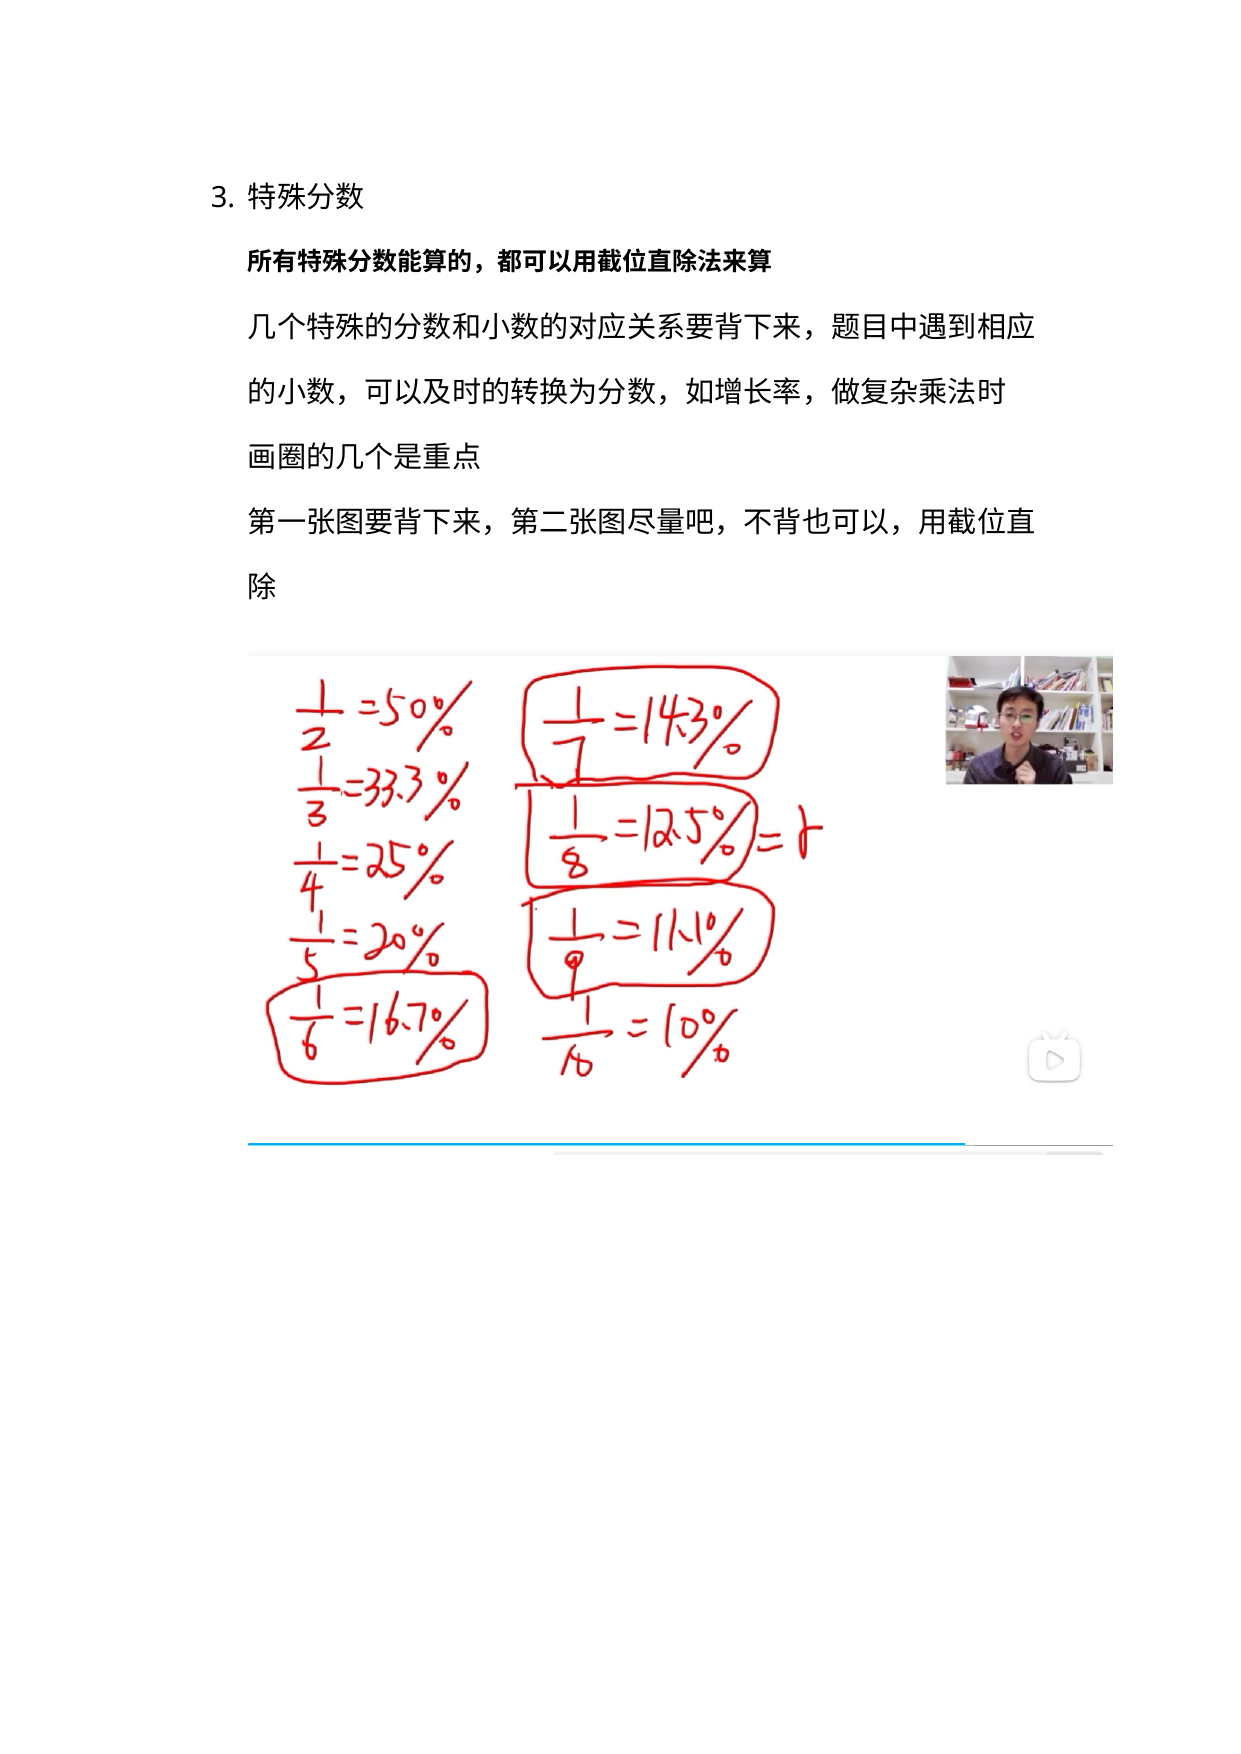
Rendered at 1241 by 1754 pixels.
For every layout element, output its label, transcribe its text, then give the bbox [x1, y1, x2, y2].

text 画圈的几个是重点 [248, 422, 1053, 487]
text 第一张图要背下来，第二张图尽量吧，不背也可以，用截位直除 [248, 487, 1053, 617]
list 特殊分数 [211, 162, 1053, 227]
text 几个特殊的分数和小数的对应关系要背下来，题目中遇到相应的小数，可以及时的转换为分数，如增长率，做复杂乘法时 [248, 292, 1053, 422]
text 所有特殊分数能算的，都可以用截位直除法来算 [248, 227, 1053, 292]
picture [247, 632, 1113, 1155]
